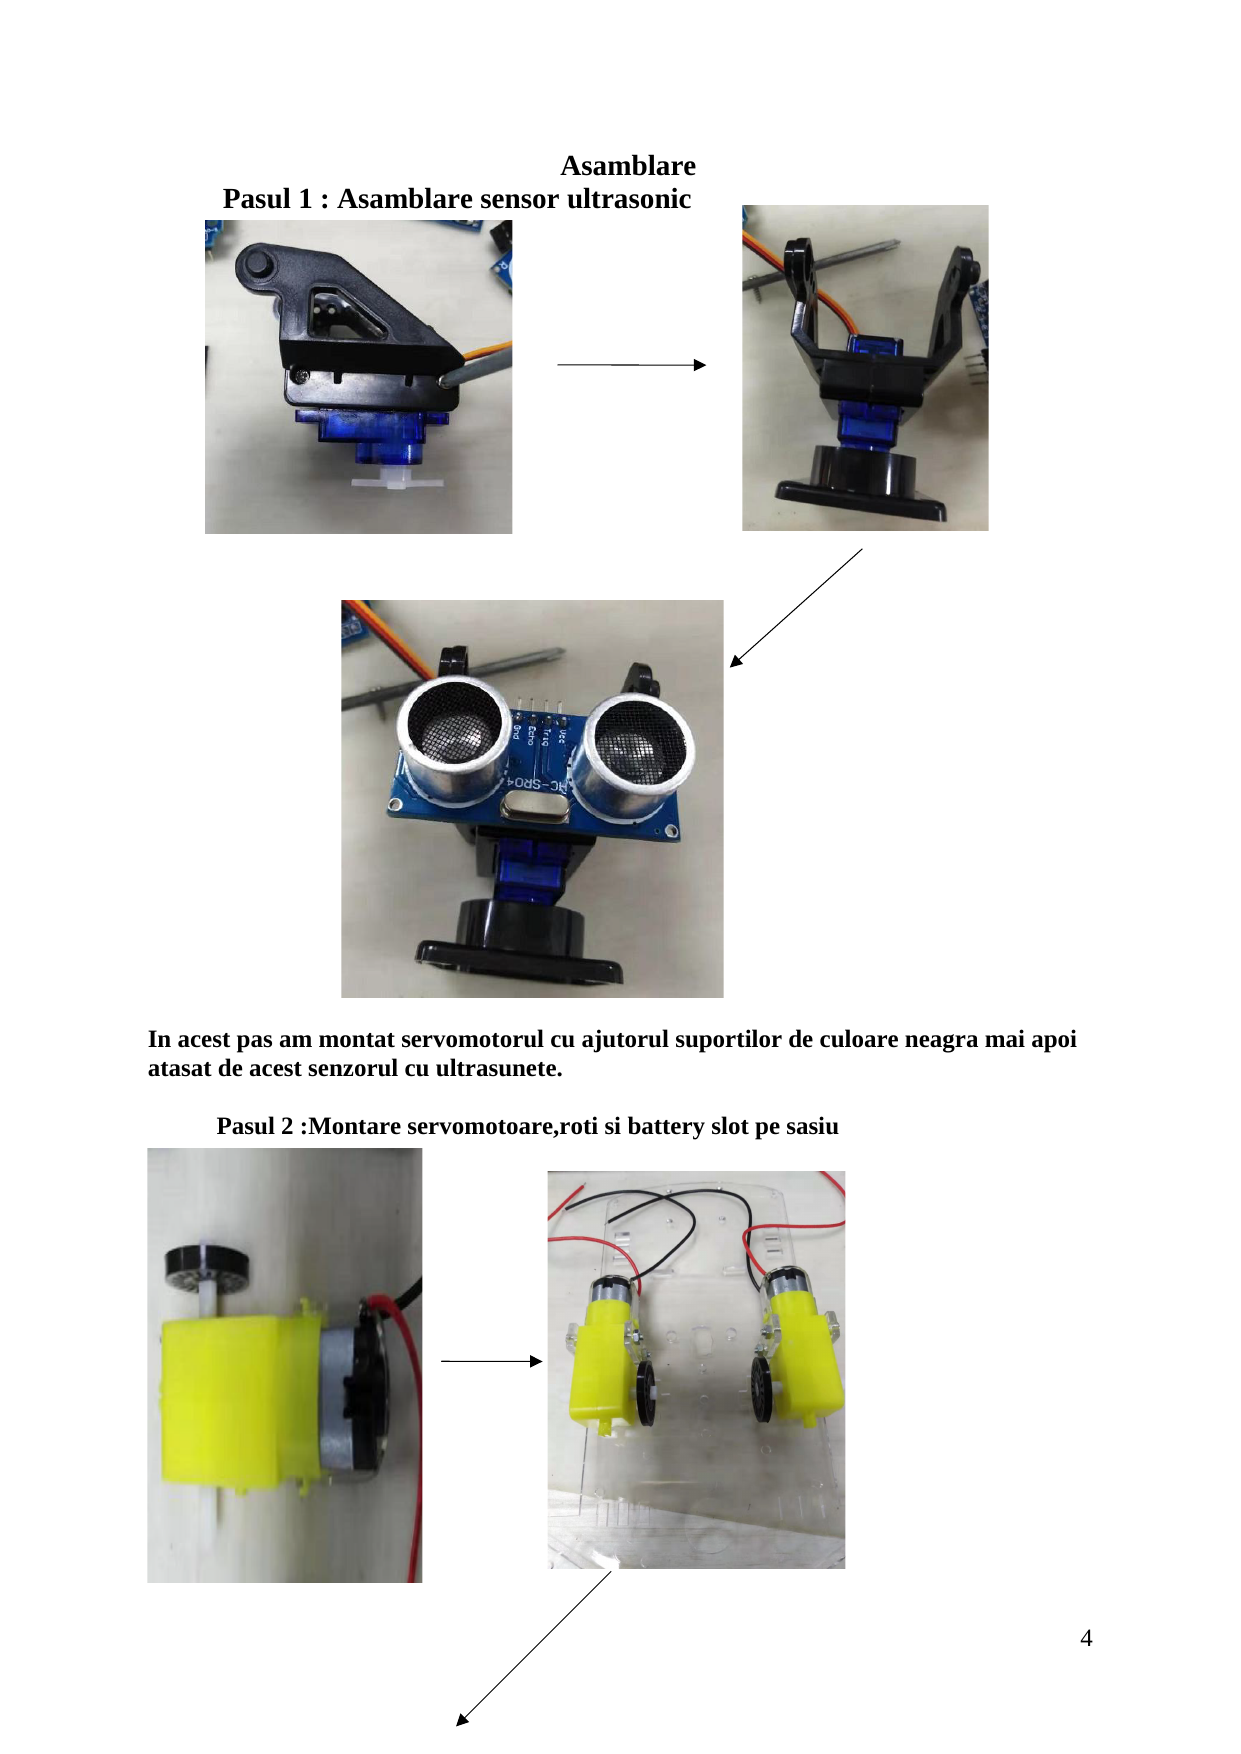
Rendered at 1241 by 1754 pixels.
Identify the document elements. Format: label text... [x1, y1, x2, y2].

text In acest pas am montat servomotorul cu ajutorul suportilor de culoare neagra mai apoi atasat de acest senzorul cu ultrasunete. [148, 1024, 1093, 1082]
list Pasul 1 : Asamblare sensor ultrasonic [223, 181, 1093, 215]
text Pasul 2 :Montare servomotoare,roti si battery slot pe sasiu [148, 1111, 1093, 1139]
list Asamblare [223, 148, 1093, 181]
